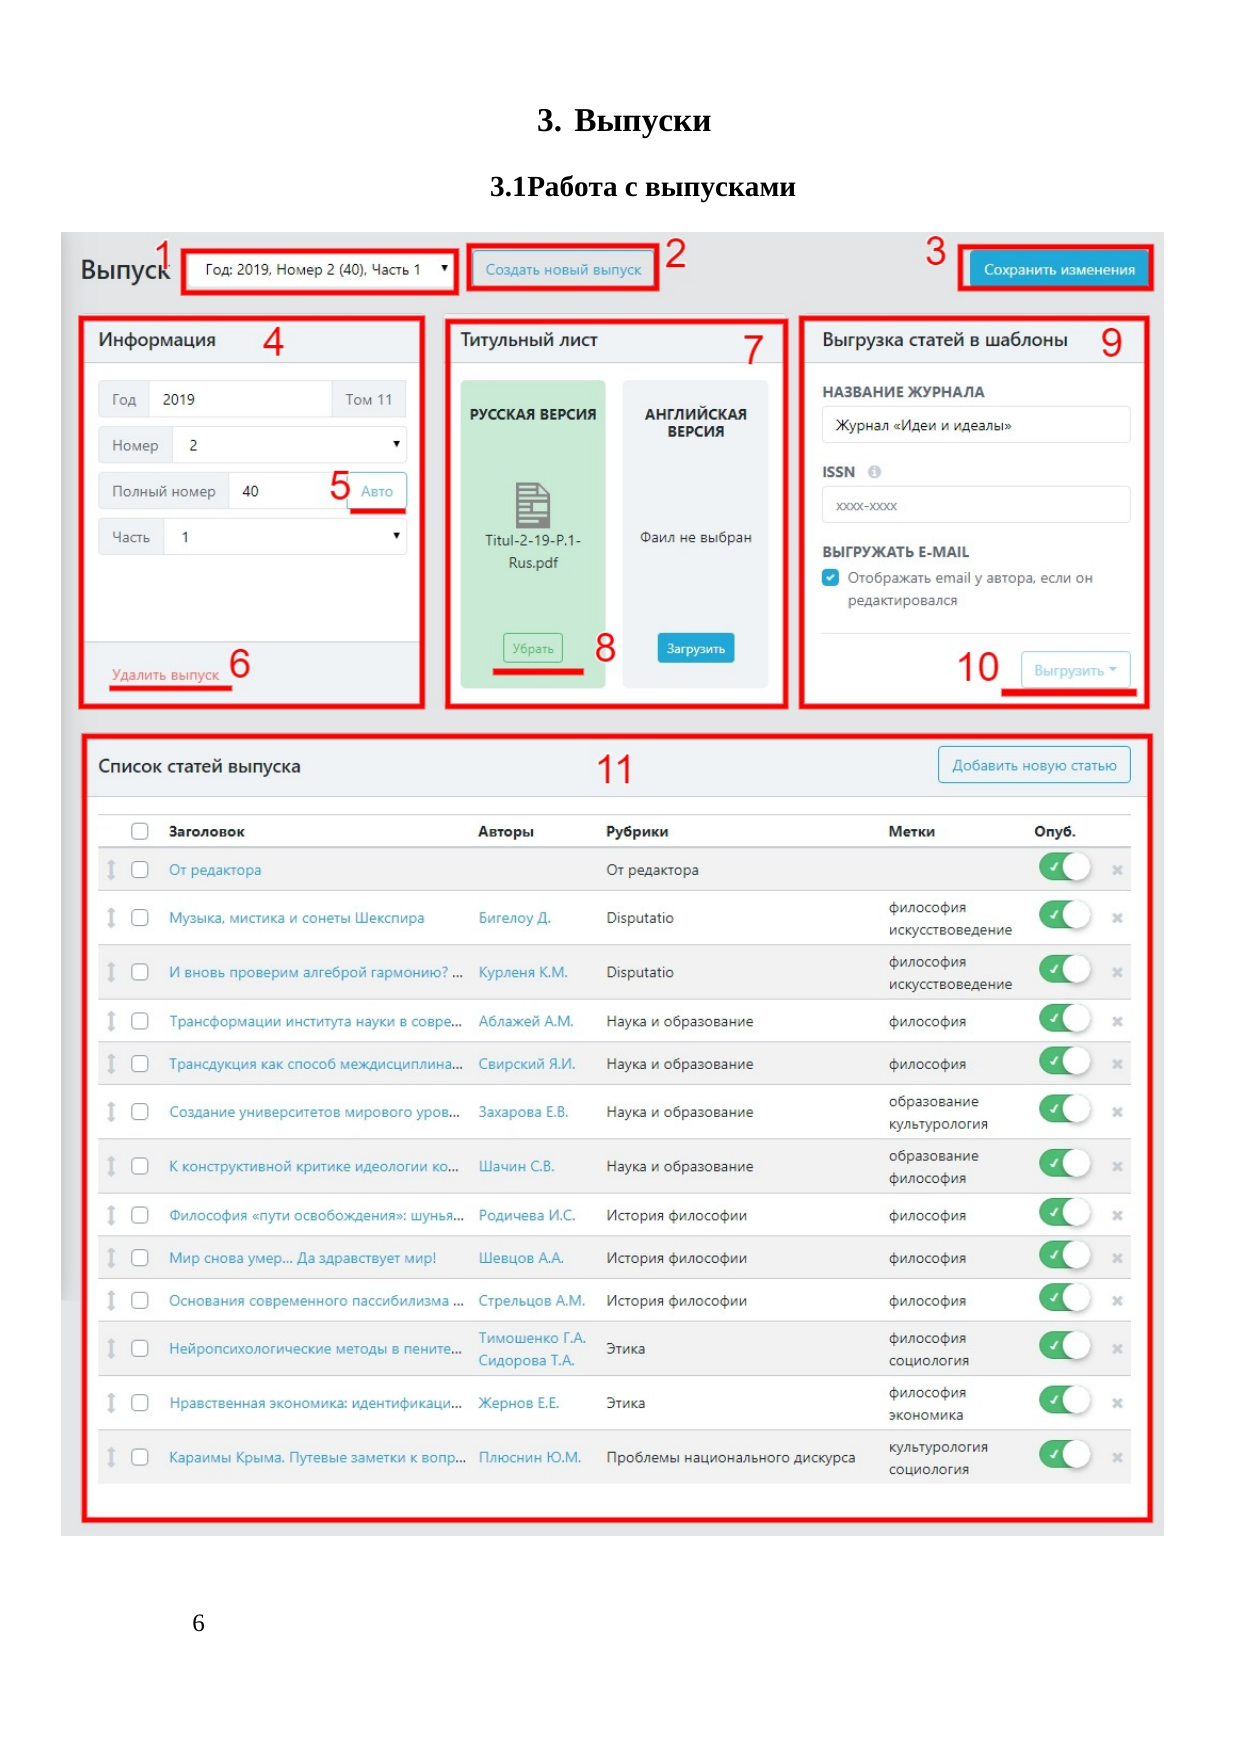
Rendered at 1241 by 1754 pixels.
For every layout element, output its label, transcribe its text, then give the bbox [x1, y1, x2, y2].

text Выпуски [96, 100, 1152, 138]
text Работа с выпусками [134, 169, 1152, 202]
picture [61, 232, 1164, 1536]
